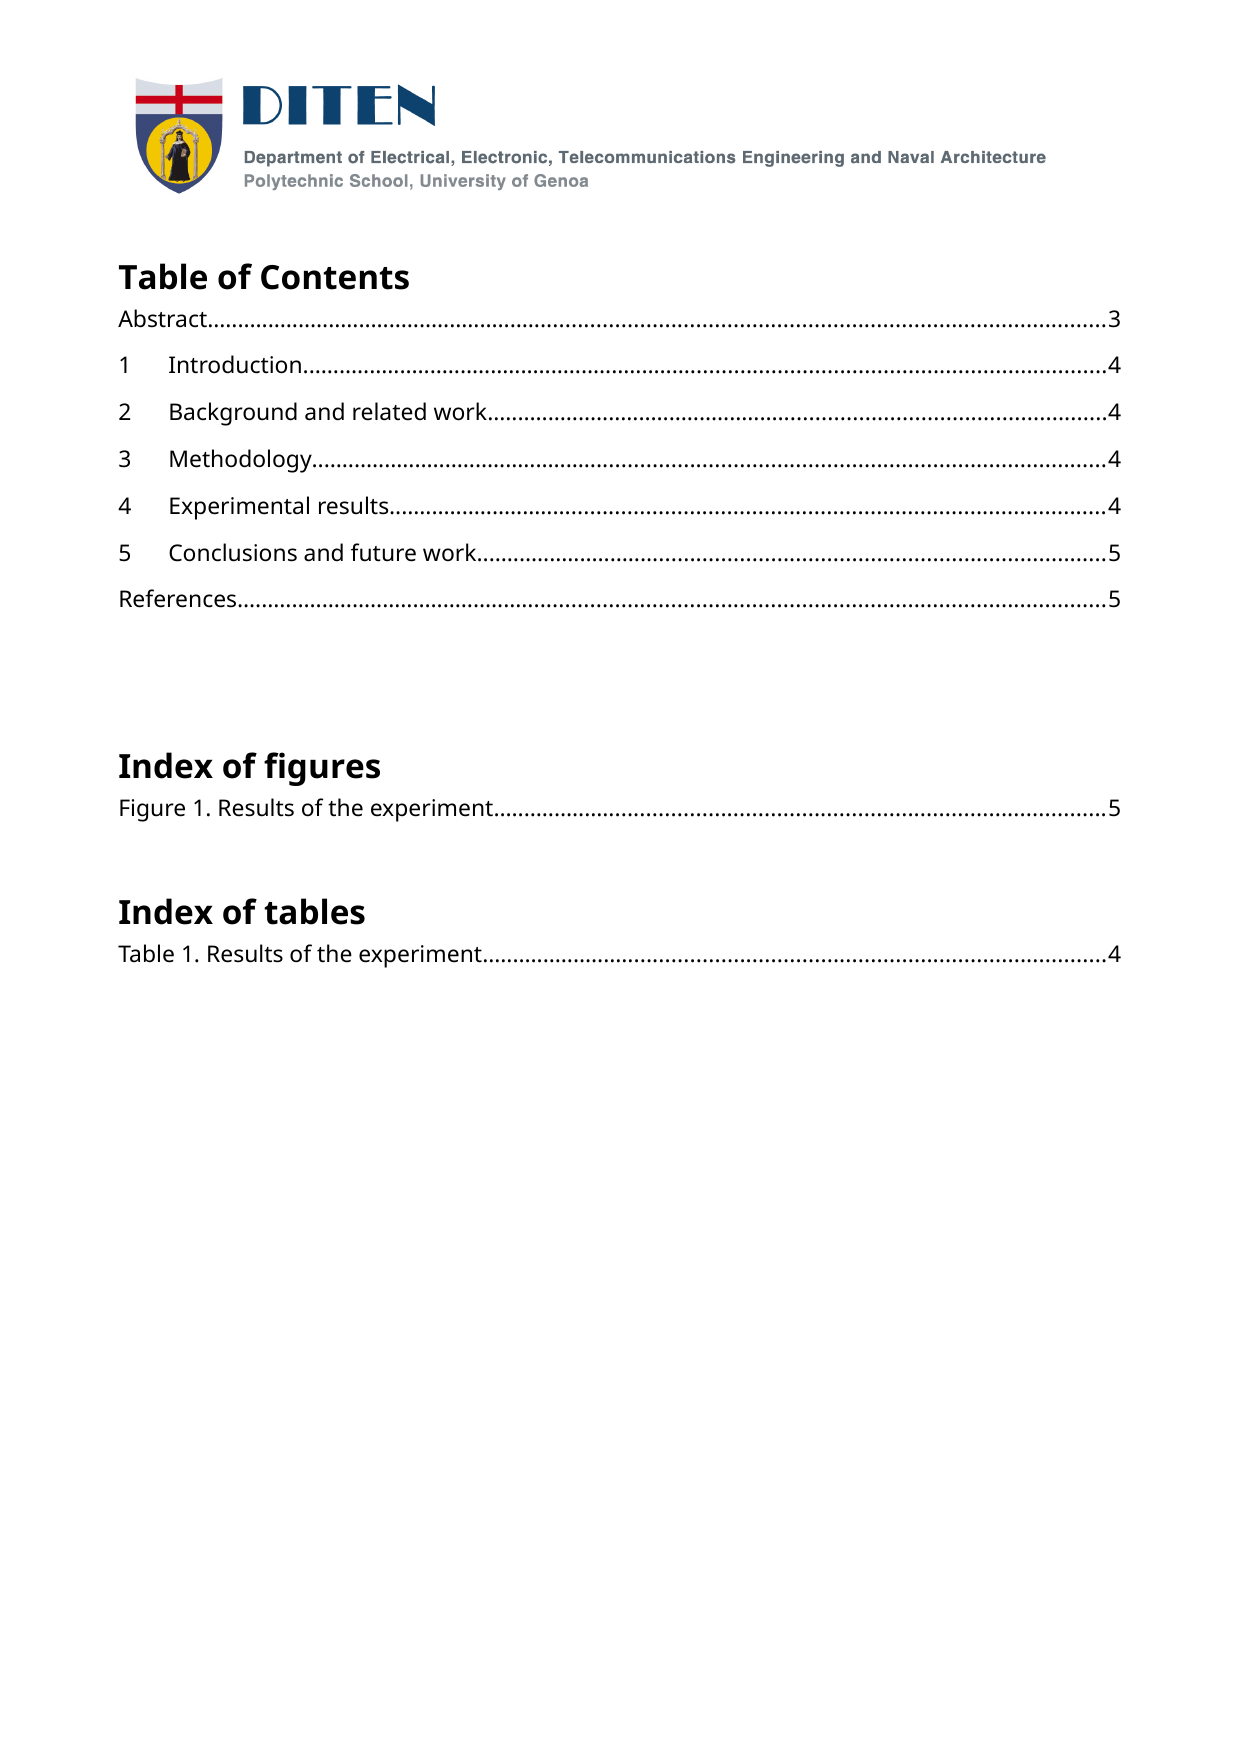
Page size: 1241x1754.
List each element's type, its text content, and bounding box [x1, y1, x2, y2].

subtitle Index of tables [118, 889, 1122, 934]
subtitle Index of figures [118, 743, 1122, 788]
text Figure 1. Results of the experiment 5 [118, 792, 1122, 823]
text Table 1. Results of the experiment 4 [118, 938, 1122, 969]
picture [118, 73, 1059, 198]
